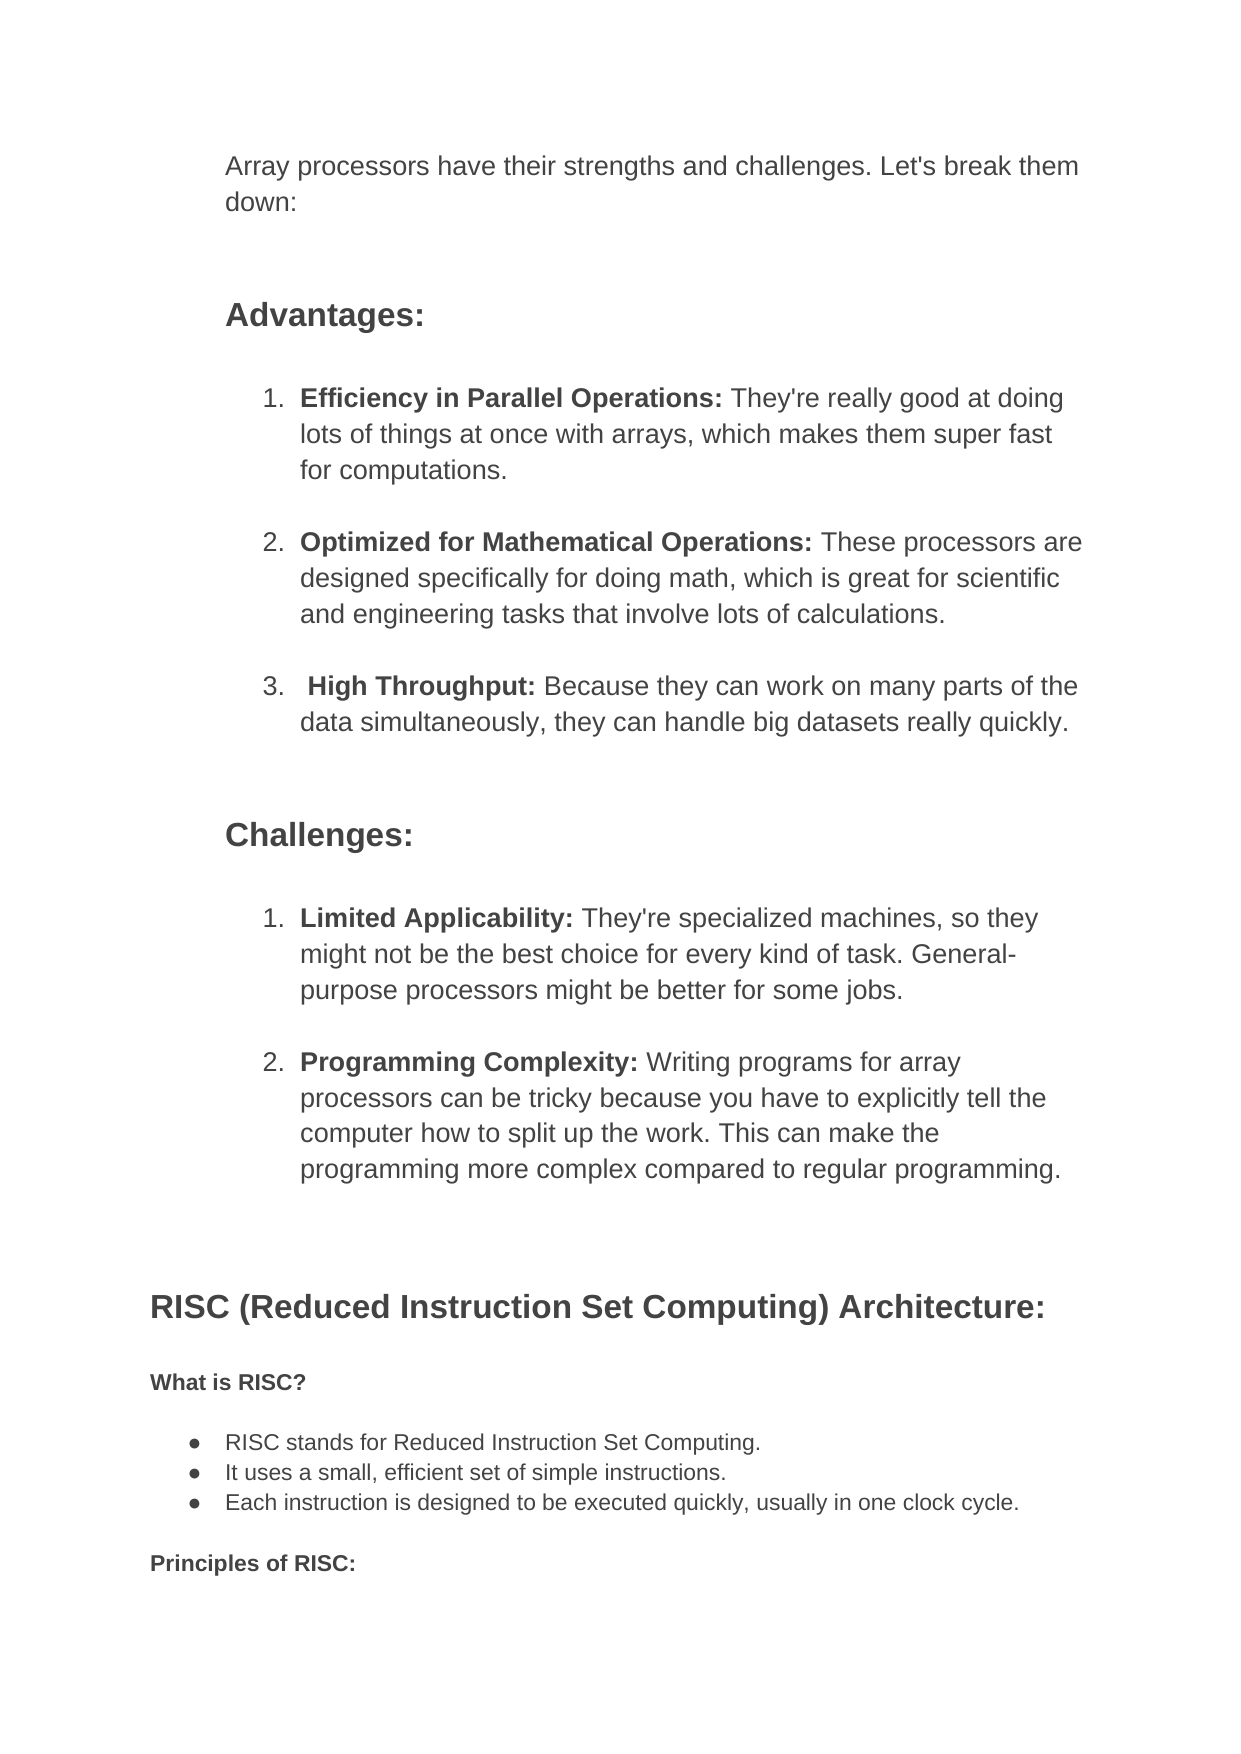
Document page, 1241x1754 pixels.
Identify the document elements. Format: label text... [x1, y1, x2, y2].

subtitle RISC (Reduced Instruction Set Computing) Architecture: [150, 1287, 1090, 1326]
list Each instruction is designed to be executed quickly, usually in one clock cycle. [187, 1489, 1090, 1516]
list Limited Applicability: They're specialized machines, so they might not be the best choice for every kind of task. General-purpose processors might be better for some jobs. [262, 902, 1090, 1005]
list Programming Complexity: Writing programs for array processors can be tricky because you have to explicitly tell the computer how to split up the work. This can make the programming more complex compared to regular programming. [262, 1046, 1090, 1185]
list RISC stands for Reduced Instruction Set Computing. [187, 1429, 1090, 1455]
text Array processors have their strengths and challenges. Let's break them down: [225, 150, 1090, 217]
list High Throughput: Because they can work on many parts of the data simultaneously, they can handle big datasets really quickly. [262, 670, 1090, 737]
text What is RISC? [150, 1368, 1090, 1395]
list It uses a small, efficient set of simple instructions. [187, 1459, 1090, 1485]
list Optimized for Mathematical Operations: These processors are designed specifically for doing math, which is great for scientific and engineering tasks that involve lots of calculations. [262, 526, 1090, 629]
subtitle Advantages: [225, 295, 1090, 334]
subtitle Challenges: [225, 815, 1090, 853]
text Principles of RISC: [150, 1550, 1090, 1576]
list Efficiency in Parallel Operations: They're really good at doing lots of things at once with arrays, which makes them super fast for computations. [262, 382, 1090, 485]
